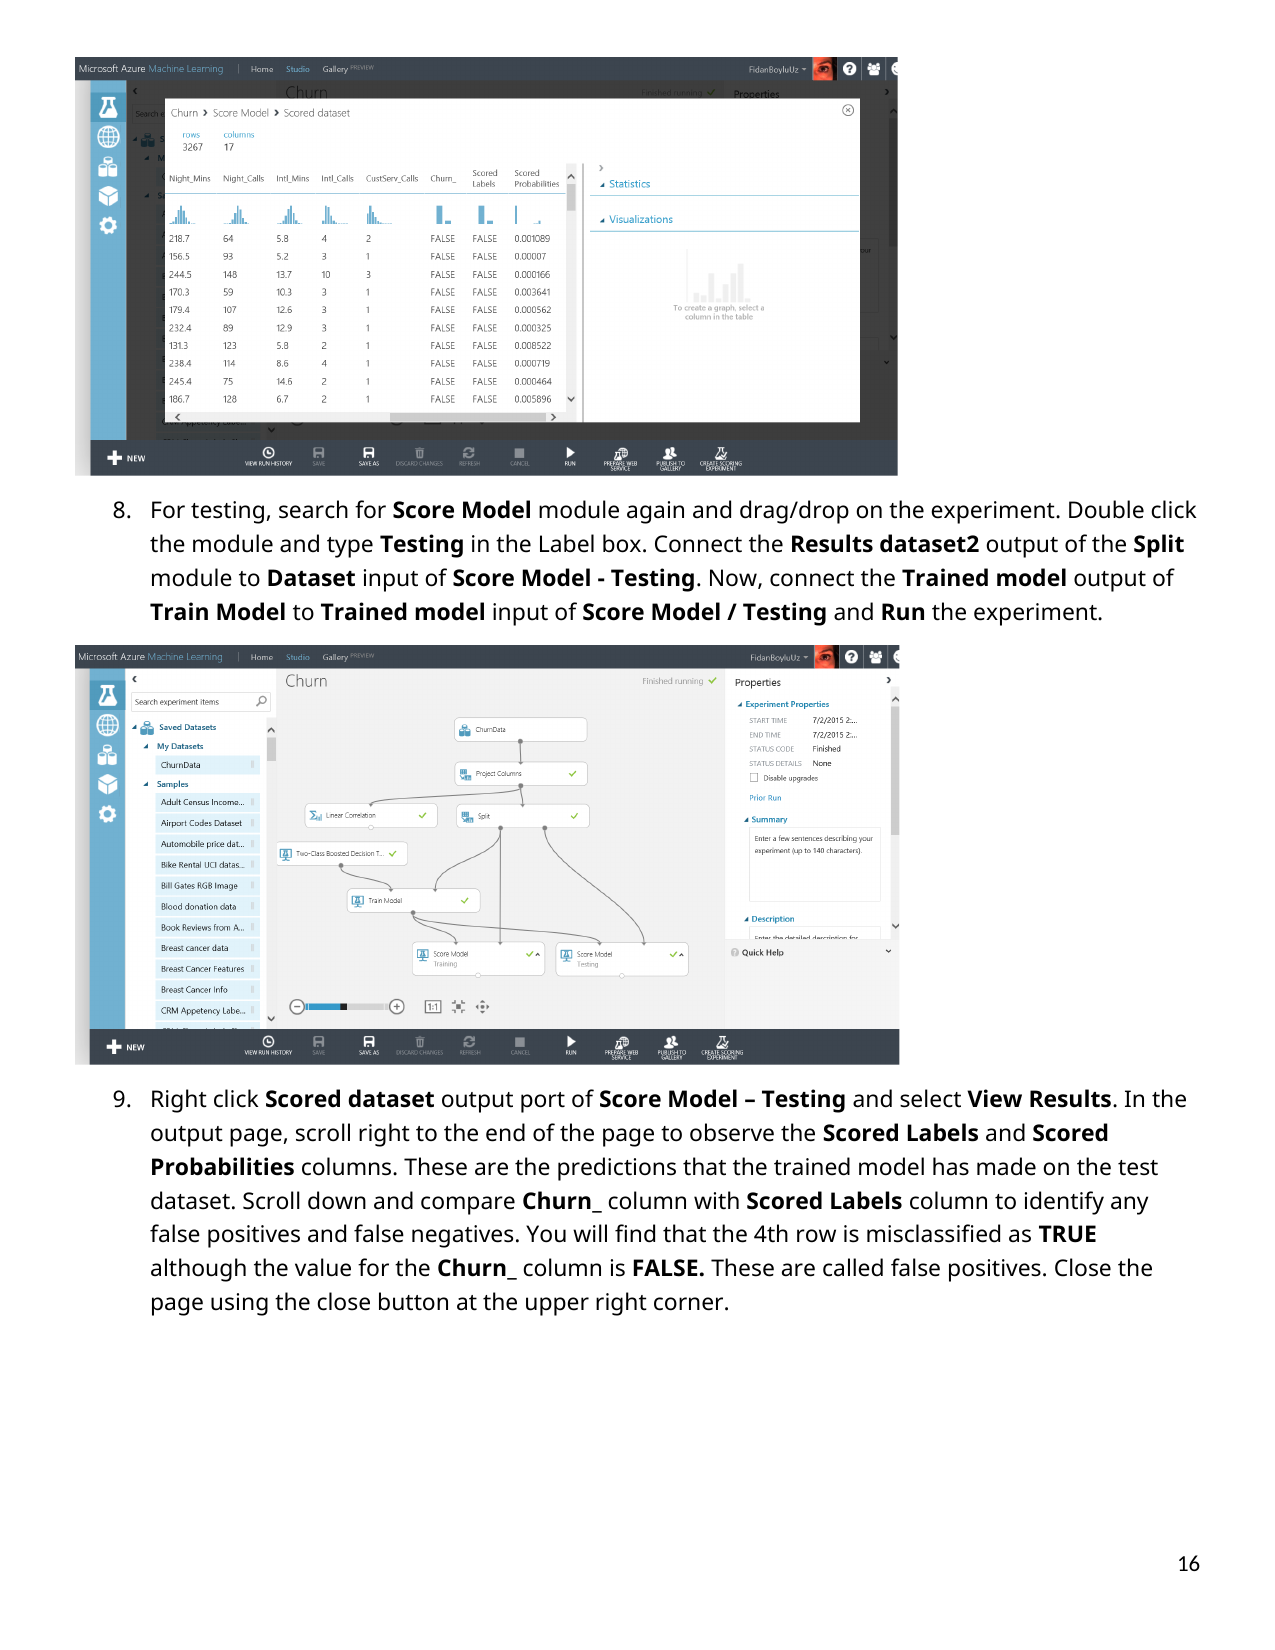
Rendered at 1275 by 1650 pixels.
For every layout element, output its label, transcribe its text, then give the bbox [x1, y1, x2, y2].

picture [75, 57, 898, 476]
list Right click Scored dataset output port of Score Model – Testing and select View Results. In the output page, scroll right to the end of the page to observe the Scored Labels and Scored Probabilities columns. These are the predictions that the trained model has made on the test dataset. Scroll down and compare Churn_ column with Scored Labels column to identify any false positives and false negatives. You will find that the 4th row is misclassified as TRUE although the value for the Churn_ column is FALSE. These are called false positives. Close the page using the close button at the upper right corner. [112, 1083, 1200, 1317]
list For testing, search for Score Model module again and drag/drop on the experiment. Double click the module and type Testing in the Label box. Connect the Results dataset2 output of the Split module to Dataset input of Score Model - Testing. Now, connect the Trained model output of Train Model to Trained model input of Score Model / Testing and Run the experiment. [112, 494, 1200, 627]
picture [75, 645, 900, 1065]
